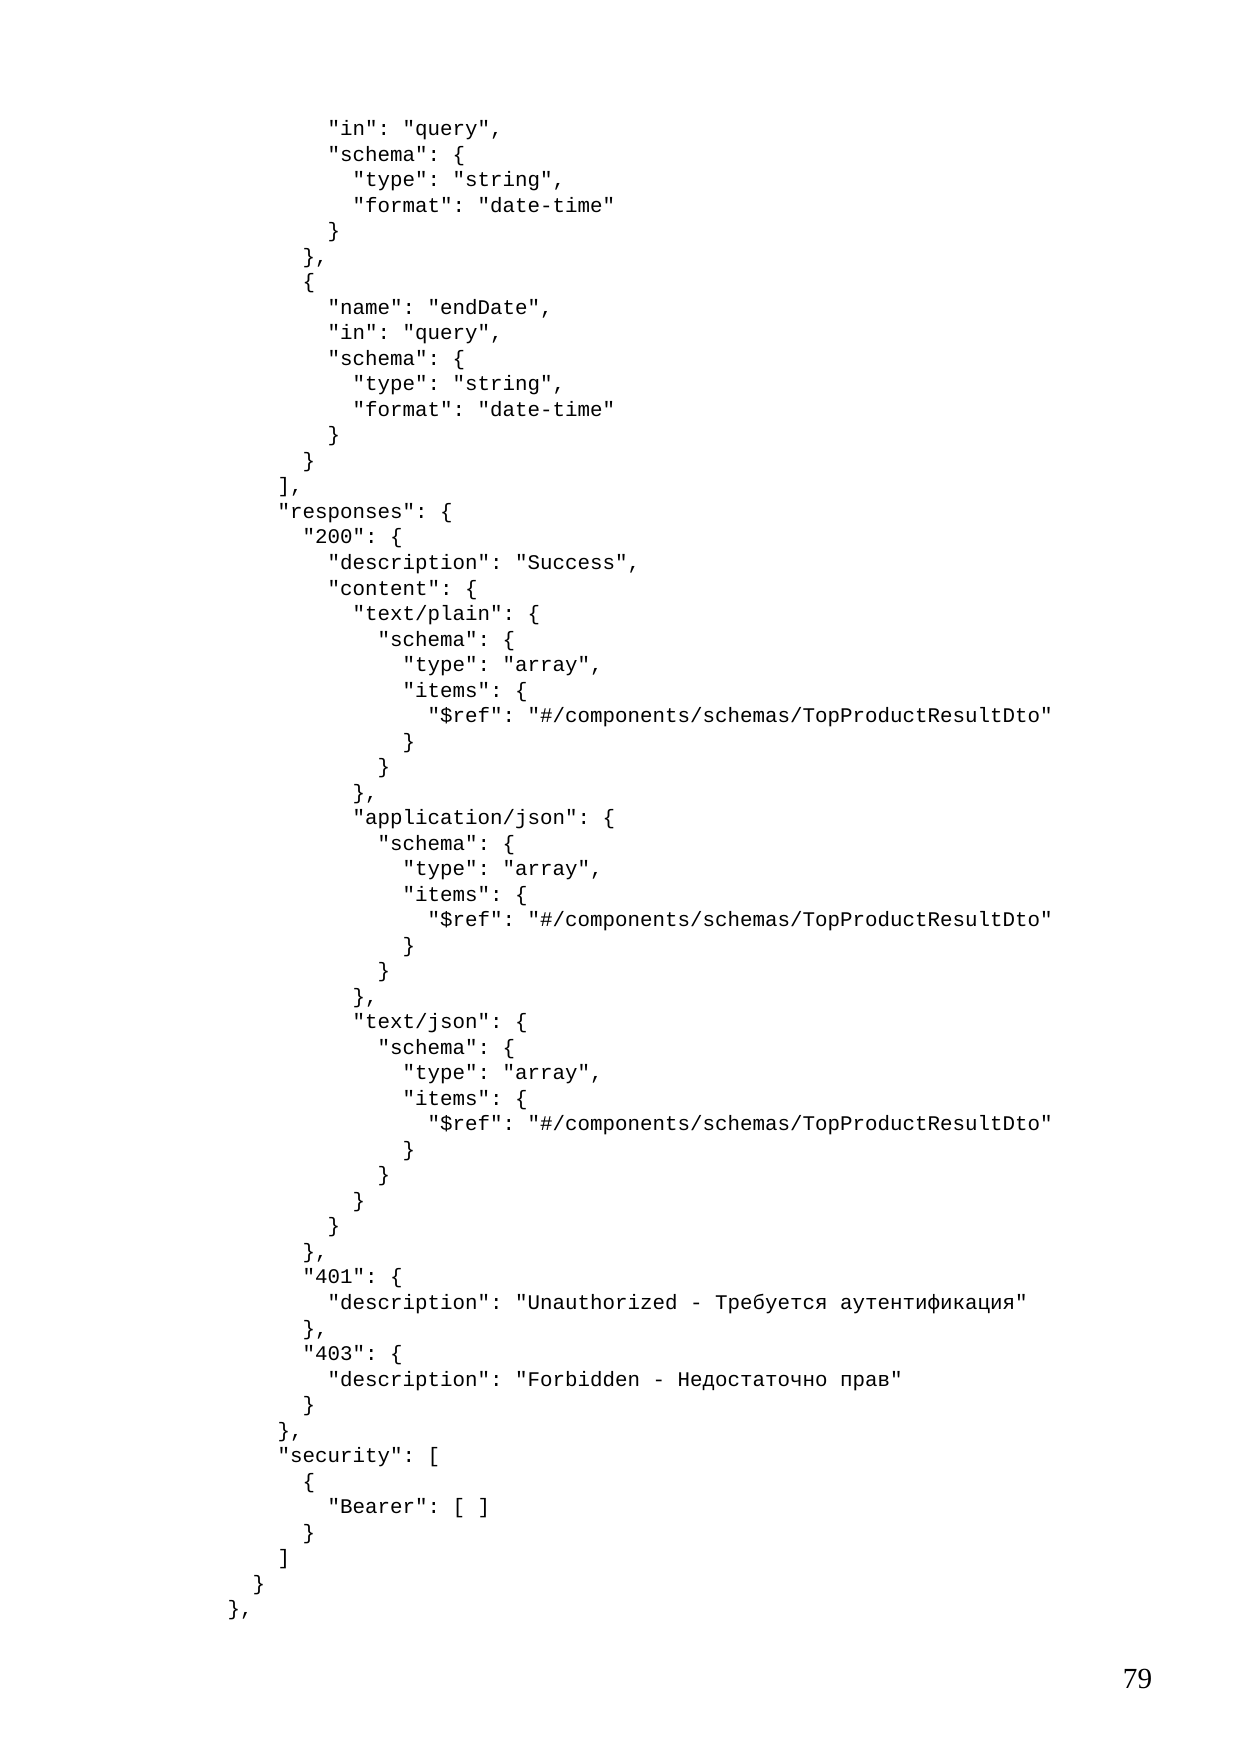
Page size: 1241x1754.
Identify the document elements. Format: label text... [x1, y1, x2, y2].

text ], [177, 475, 1152, 499]
text "security": [ [177, 1445, 1152, 1469]
text "schema": { [177, 628, 1152, 652]
text "schema": { [177, 833, 1152, 856]
text "type": "string", [177, 373, 1152, 397]
text } [177, 1190, 1152, 1214]
text } [177, 1573, 1152, 1596]
text "type": "array", [177, 654, 1152, 678]
text "description": "Forbidden - Недостаточно прав" [177, 1369, 1152, 1392]
text ] [177, 1547, 1152, 1571]
text "items": { [177, 1088, 1152, 1112]
text } [177, 960, 1152, 984]
text "200": { [177, 526, 1152, 550]
text { [177, 271, 1152, 295]
text "schema": { [177, 1037, 1152, 1061]
text "401": { [177, 1267, 1152, 1290]
text "type": "array", [177, 858, 1152, 882]
text "application/json": { [177, 807, 1152, 831]
text } [177, 1522, 1152, 1545]
text "content": { [177, 577, 1152, 601]
text "format": "date-time" [177, 399, 1152, 422]
text } [177, 450, 1152, 473]
text } [177, 424, 1152, 448]
text "schema": { [177, 144, 1152, 167]
text "Bearer": [ ] [177, 1496, 1152, 1520]
text "text/json": { [177, 1011, 1152, 1035]
text "type": "string", [177, 169, 1152, 193]
text }, [177, 1598, 1152, 1622]
text "items": { [177, 884, 1152, 907]
text "format": "date-time" [177, 195, 1152, 218]
text }, [177, 1420, 1152, 1443]
text "items": { [177, 679, 1152, 703]
text "$ref": "#/components/schemas/TopProductResultDto" [177, 909, 1152, 933]
text } [177, 220, 1152, 244]
text { [177, 1471, 1152, 1494]
text }, [177, 1241, 1152, 1265]
text "schema": { [177, 348, 1152, 371]
text } [177, 731, 1152, 754]
text }, [177, 986, 1152, 1009]
text "responses": { [177, 501, 1152, 524]
text "$ref": "#/components/schemas/TopProductResultDto" [177, 705, 1152, 729]
text "in": "query", [177, 118, 1152, 142]
text } [177, 1216, 1152, 1239]
text }, [177, 246, 1152, 269]
text "description": "Success", [177, 552, 1152, 576]
text "403": { [177, 1343, 1152, 1367]
text }, [177, 782, 1152, 805]
text "$ref": "#/components/schemas/TopProductResultDto" [177, 1113, 1152, 1137]
text "name": "endDate", [177, 297, 1152, 320]
text "description": "Unauthorized - Требуется аутентификация" [177, 1292, 1152, 1316]
text } [177, 1139, 1152, 1163]
text } [177, 935, 1152, 958]
text }, [177, 1318, 1152, 1341]
text "type": "array", [177, 1062, 1152, 1086]
text "in": "query", [177, 322, 1152, 346]
text } [177, 1164, 1152, 1188]
text } [177, 1394, 1152, 1418]
text } [177, 756, 1152, 780]
text "text/plain": { [177, 603, 1152, 627]
